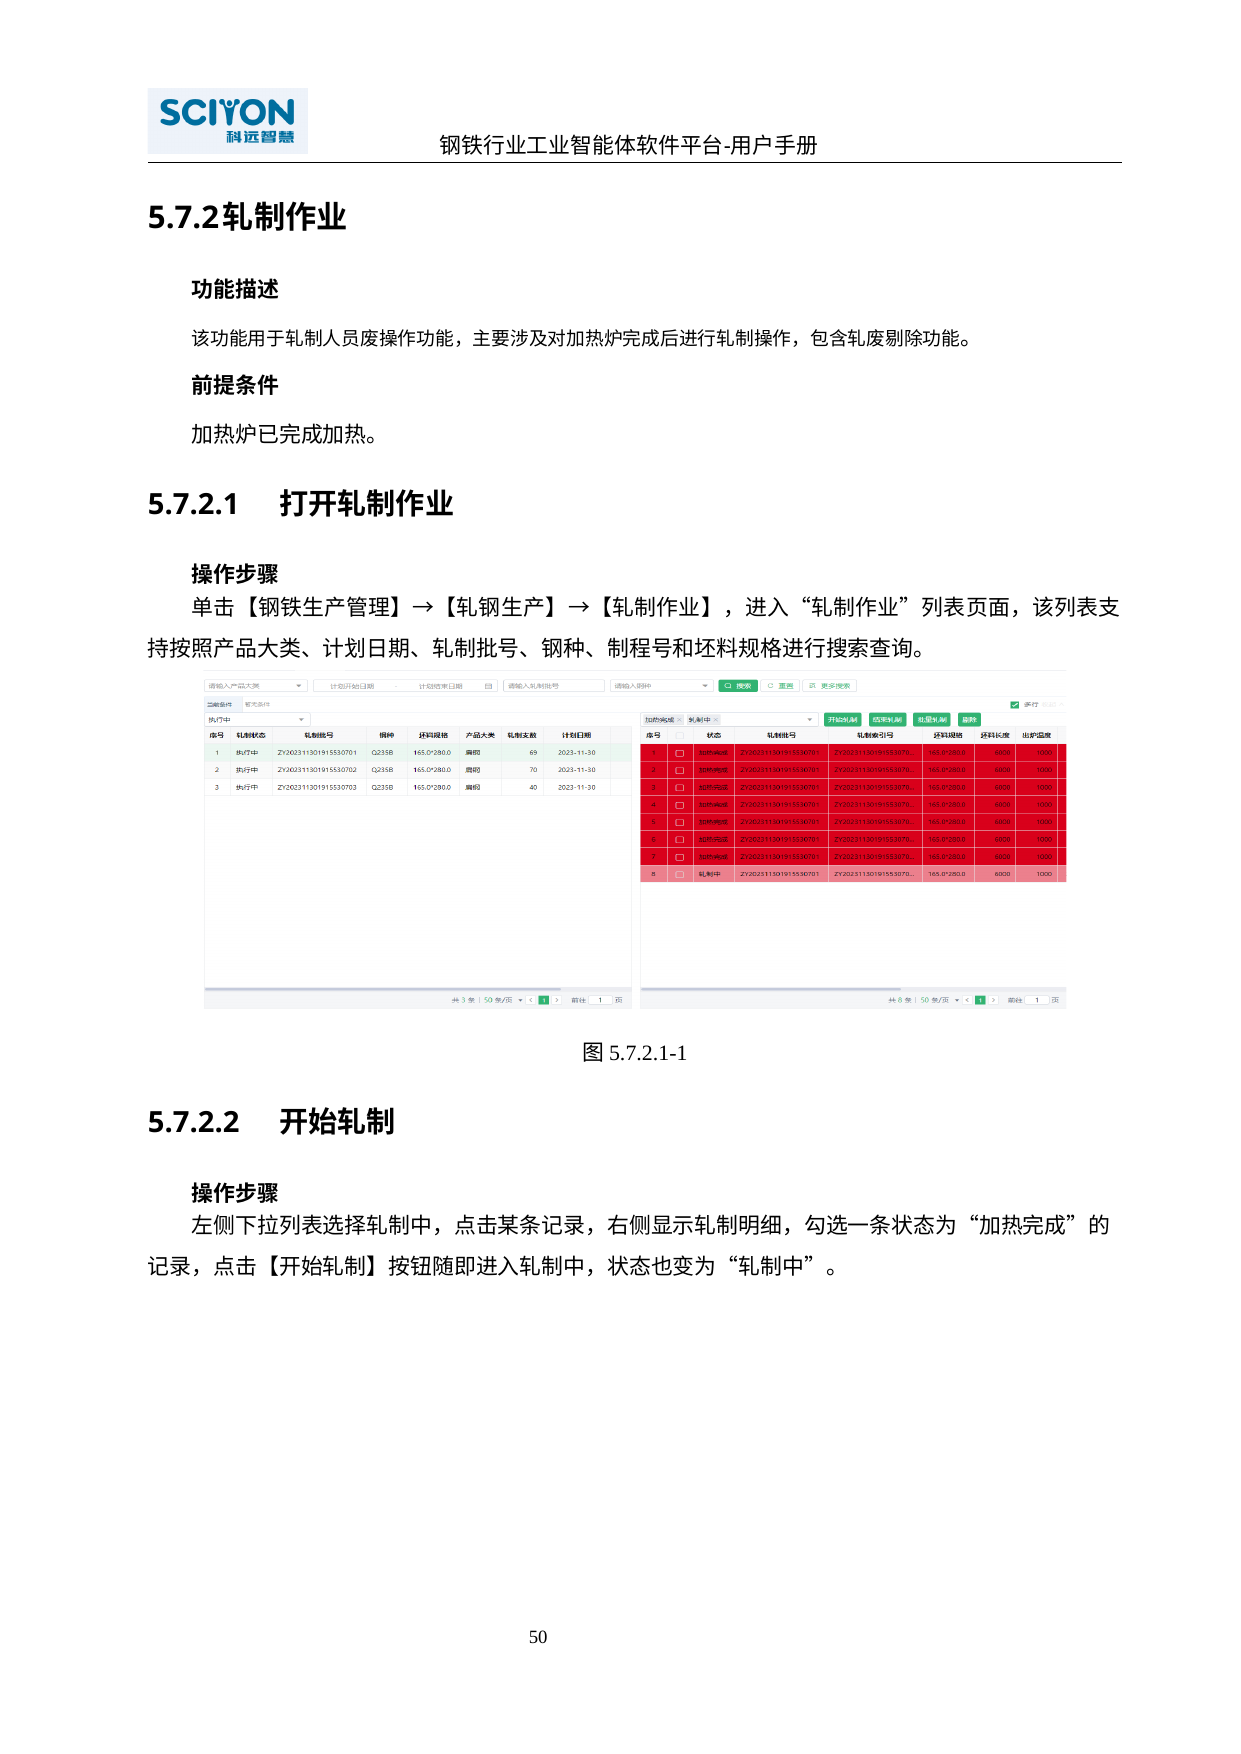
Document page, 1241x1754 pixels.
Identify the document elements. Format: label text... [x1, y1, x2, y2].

subtitle 打开轧制作业 [148, 469, 1122, 534]
text 该功能用于轧制人员废操作功能，主要涉及对加热炉完成后进行轧制操作，包含轧废剔除功能。 [148, 319, 1122, 352]
text 操作步骤 [148, 557, 1122, 589]
text 加热炉已完成加热。 [148, 416, 1122, 449]
text 单击【钢铁生产管理】→【轧钢生产】→【轧制作业】，进入“轧制作业”列表页面，该列表支持按照产品大类、计划日期、轧制批号、钢种、制程号和坯料规格进行搜索查询。 [148, 589, 1122, 663]
picture [147, 88, 308, 154]
text 操作步骤 [148, 1175, 1122, 1208]
subtitle 轧制作业 [148, 182, 1122, 247]
text 图5.7.2.1-1 [148, 1034, 1122, 1067]
text 前提条件 [148, 368, 1122, 400]
text 功能描述 [148, 271, 1122, 304]
text 左侧下拉列表选择轧制中，点击某条记录，右侧显示轧制明细，勾选一条状态为“加热完成”的记录，点击【开始轧制】按钮随即进入轧制中，状态也变为“轧制中”。 [148, 1208, 1122, 1281]
subtitle 开始轧制 [148, 1087, 1122, 1152]
picture [203, 670, 1067, 1009]
